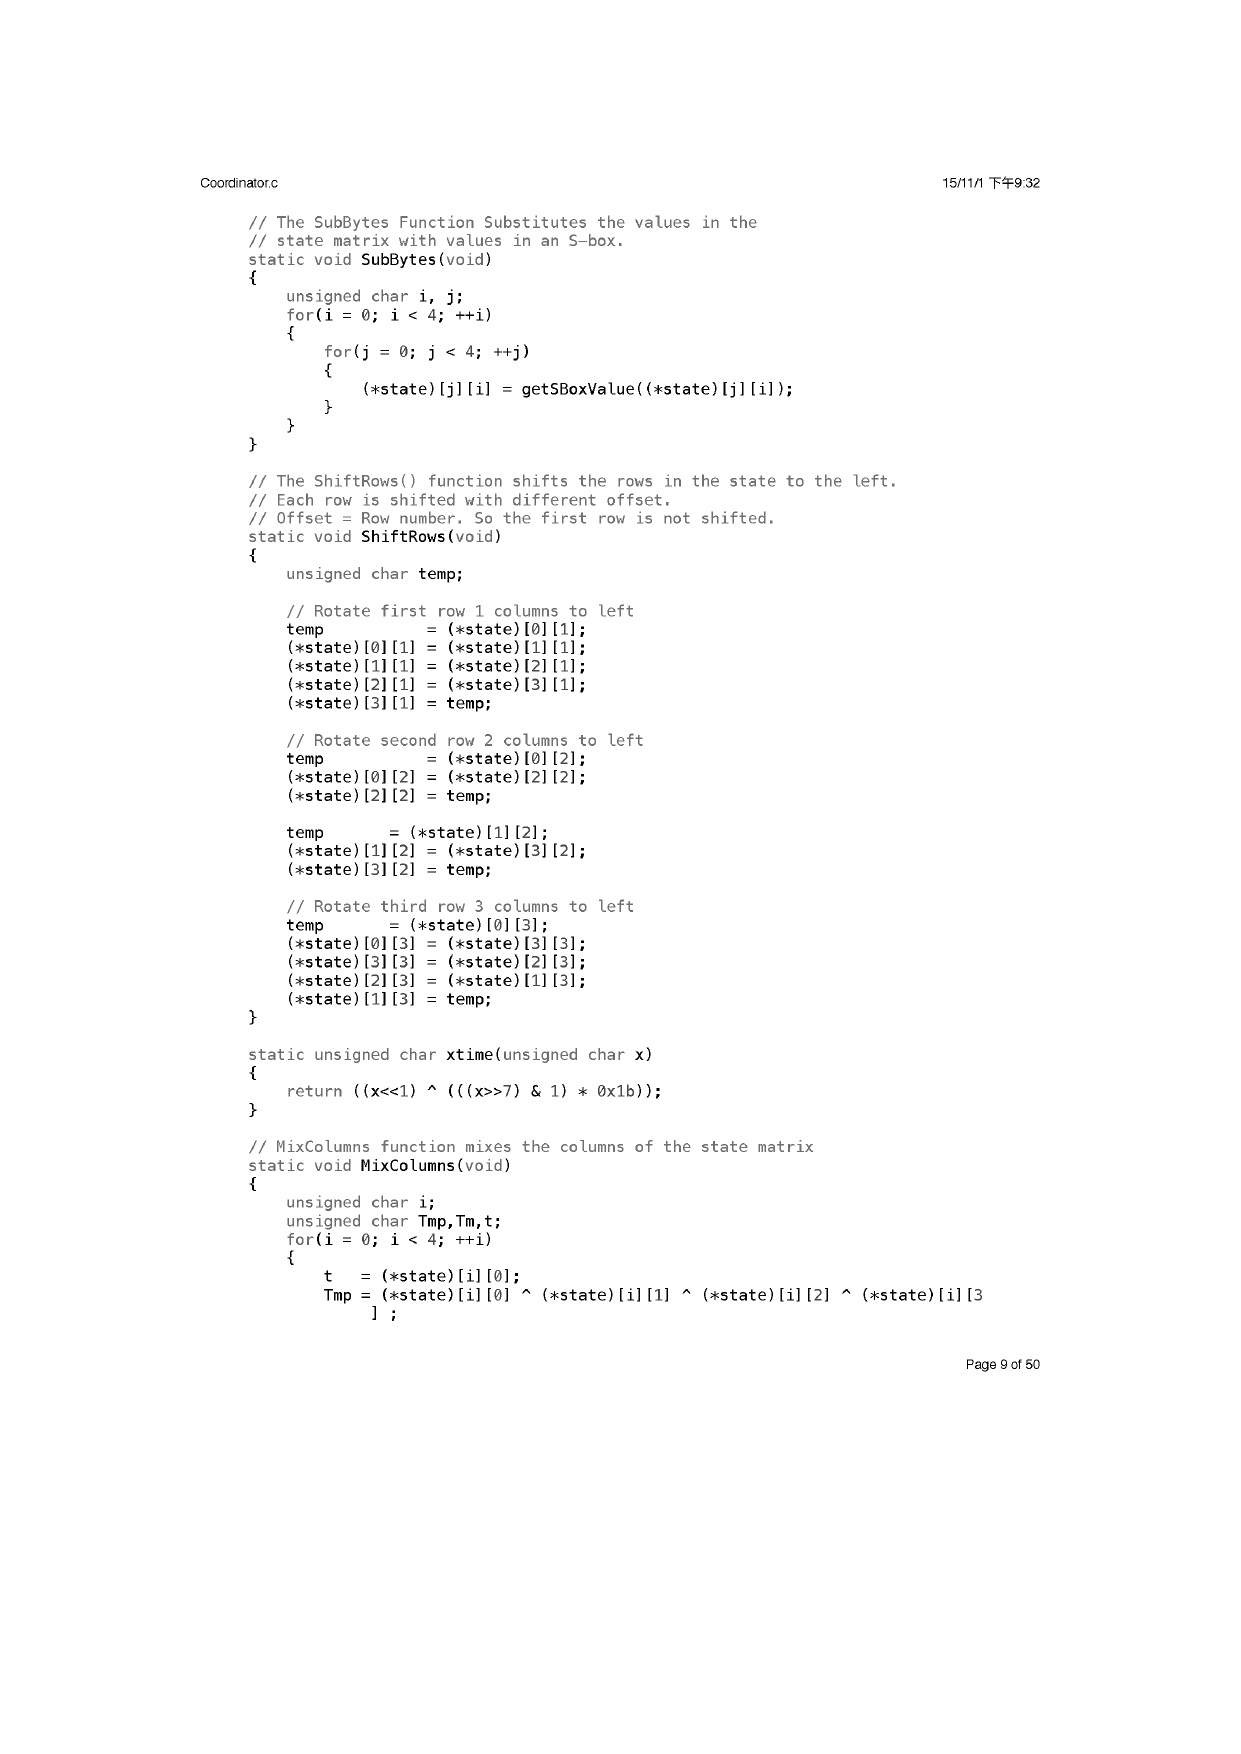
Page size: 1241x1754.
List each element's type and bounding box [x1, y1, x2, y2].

picture [187, 162, 1053, 1386]
